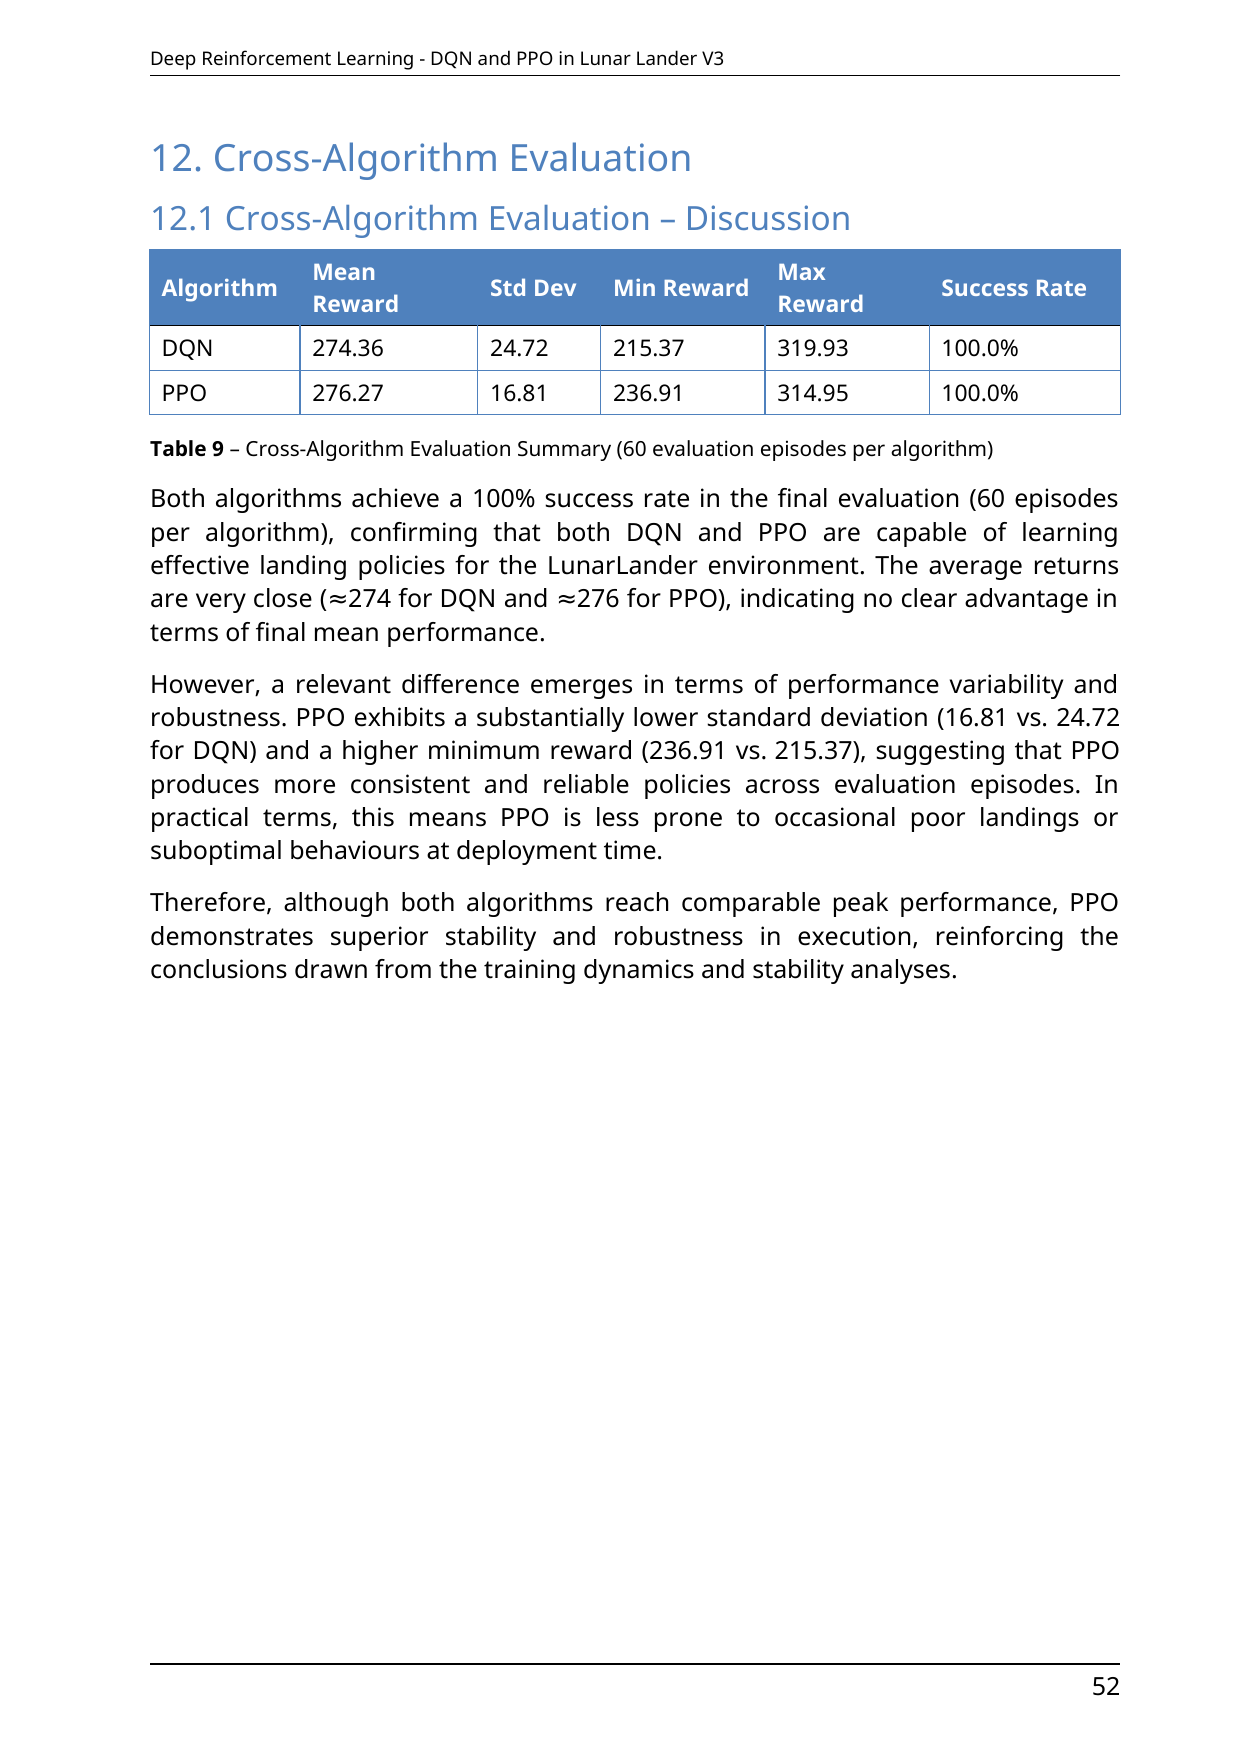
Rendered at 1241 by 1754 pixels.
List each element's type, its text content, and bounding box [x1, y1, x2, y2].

subtitle 12. Cross-Algorithm Evaluation [150, 145, 1120, 178]
table_header Max Reward [766, 250, 929, 325]
text Table 9 – Cross-Algorithm Evaluation Summary (60 evaluation episodes per algorithm) [150, 434, 1120, 462]
table_cell 276.27 [301, 371, 477, 414]
table_cell 274.36 [301, 326, 477, 370]
table_cell 314.95 [766, 371, 929, 414]
text However, a relevant difference emerges in terms of performance variability and robustness. PPO exhibits a substantially lower standard deviation (16.81 vs. 24.72 for DQN) and a higher minimum reward (236.91 vs. 215.37), suggesting that PPO produces more consistent and reliable policies across evaluation episodes. In practical terms, this means PPO is less prone to occasional poor landings or suboptimal behaviours at deployment time. [150, 666, 1120, 866]
table_header Std Dev [478, 250, 600, 325]
table_cell 236.91 [601, 371, 764, 414]
table_cell 24.72 [478, 326, 600, 370]
table_header Success Rate [930, 250, 1120, 325]
table_cell DQN [150, 326, 299, 370]
table_cell PPO [150, 371, 299, 414]
text Both algorithms achieve a 100% success rate in the final evaluation (60 episodes per algorithm), confirming that both DQN and PPO are capable of learning effective landing policies for the LunarLander environment. The average returns are very close (≈274 for DQN and ≈276 for PPO), indicating no clear advantage in terms of final mean performance. [150, 481, 1120, 648]
table_cell 100.0% [930, 371, 1120, 414]
table_cell 319.93 [766, 326, 929, 370]
table_header Algorithm [150, 250, 299, 325]
table_cell 16.81 [478, 371, 600, 414]
text Therefore, although both algorithms reach comparable peak performance, PPO demonstrates superior stability and robustness in execution, reinforcing the conclusions drawn from the training dynamics and stability analyses. [150, 885, 1120, 985]
table_header Mean Reward [301, 250, 477, 325]
table_header Min Reward [601, 250, 764, 325]
table_cell 215.37 [601, 326, 764, 370]
subtitle 12.1 Cross-Algorithm Evaluation – Discussion [150, 203, 1120, 237]
table_cell 100.0% [930, 326, 1120, 370]
